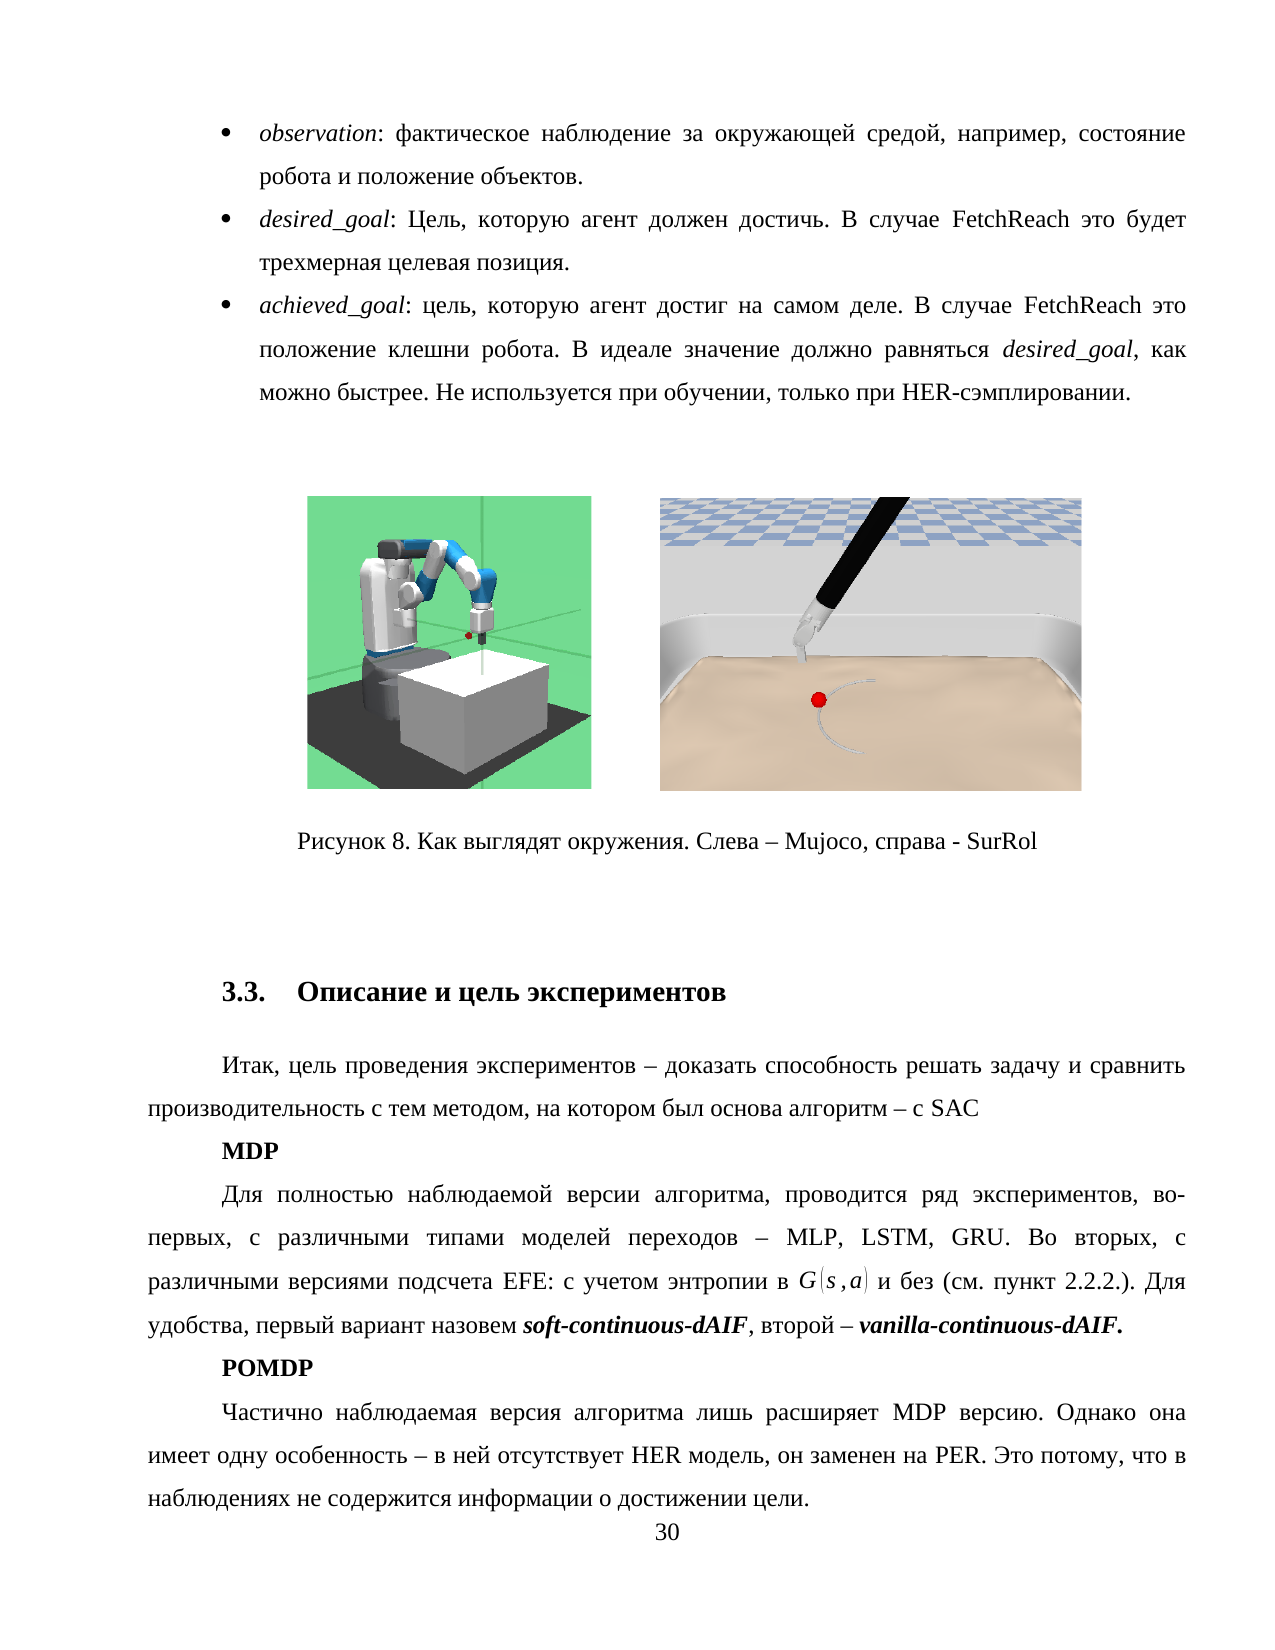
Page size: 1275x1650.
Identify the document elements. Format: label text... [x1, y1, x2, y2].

picture [307, 496, 592, 789]
list observation: фактическое наблюдение за окружающей средой, например, состояние робота и положение объектов. [222, 118, 1186, 190]
text Итак, цель проведения экспериментов – доказать способность решать задачу и сравнить производительность с тем методом, на котором был основа алгоритм – с SAC [148, 1050, 1186, 1122]
text POMDP [148, 1353, 1186, 1382]
text MDP [148, 1136, 1186, 1165]
picture [658, 497, 1082, 792]
text Для полностью наблюдаемой версии алгоритма, проводится ряд экспериментов, во-первых, с различными типами моделей переходов – MLP, LSTM, GRU. Во вторых, с различными версиями подсчета EFE: с учетом энтропии в и без (см. пункт 2.2.2.). Для удобства, первый вариант назовем soft-continuous-dAIF, второй – vanilla-continuous-dAIF. [148, 1179, 1186, 1339]
list desired_goal: Цель, которую агент должен достичь. В случае FetchReach это будет трехмерная целевая позиция. [222, 204, 1186, 276]
text Частично наблюдаемая версия алгоритма лишь расширяет MDP версию. Однако она имеет одну особенность – в ней отсутствует HER модель, он заменен на PER. Это потому, что в наблюдениях не содержится информации о достижении цели. [148, 1397, 1186, 1512]
list achieved_goal: цель, которую агент достиг на самом деле. В случае FetchReach это положение клешни робота. В идеале значение должно равняться desired_goal, как можно быстрее. Не используется при обучении, только при HER-сэмплировании. [222, 291, 1186, 406]
